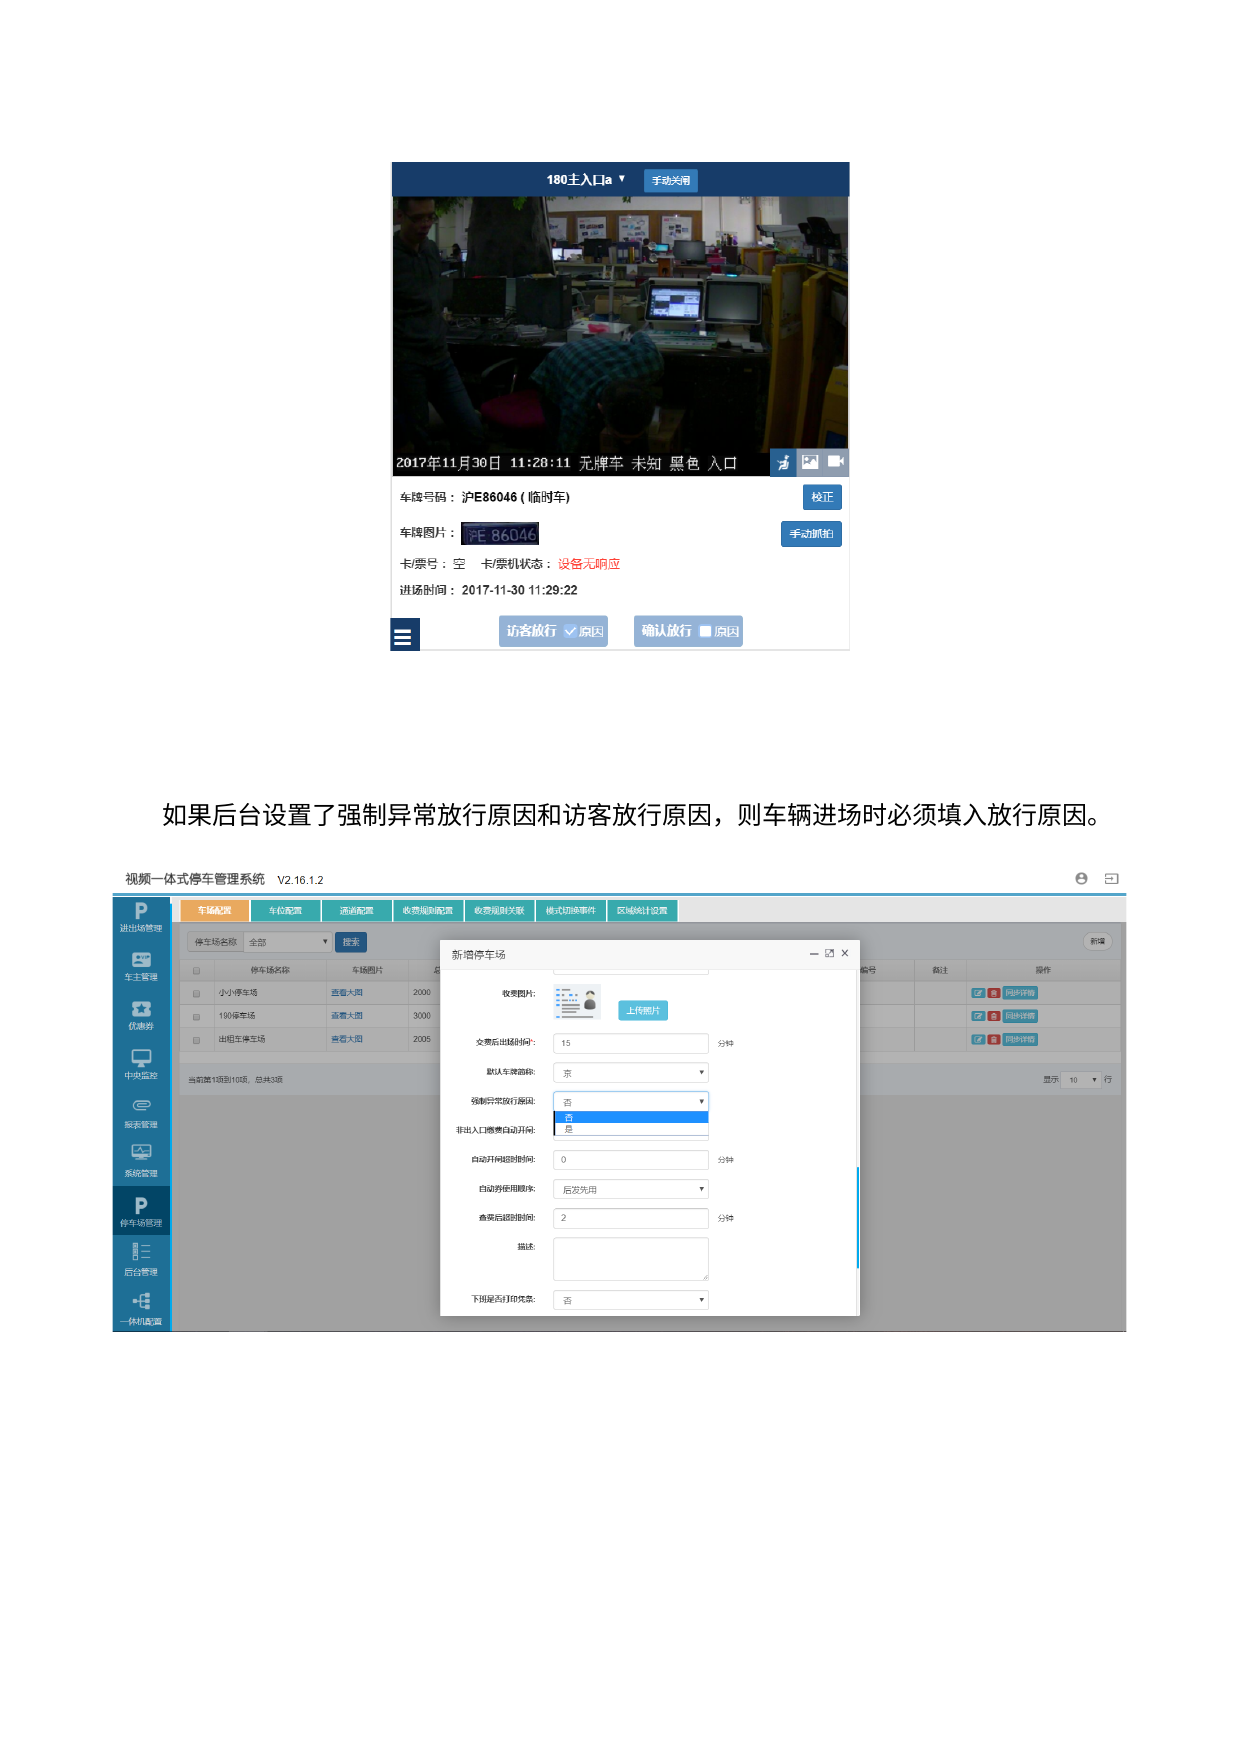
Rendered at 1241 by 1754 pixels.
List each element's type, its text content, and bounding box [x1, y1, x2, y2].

picture [112, 1236, 169, 1332]
text 如果后台设置了强制异常放行原因和访客放行原因，则车辆进场时必须填入放行原因。 [112, 781, 1128, 846]
picture [136, 1198, 147, 1214]
picture [112, 864, 1127, 1332]
picture [390, 162, 850, 651]
